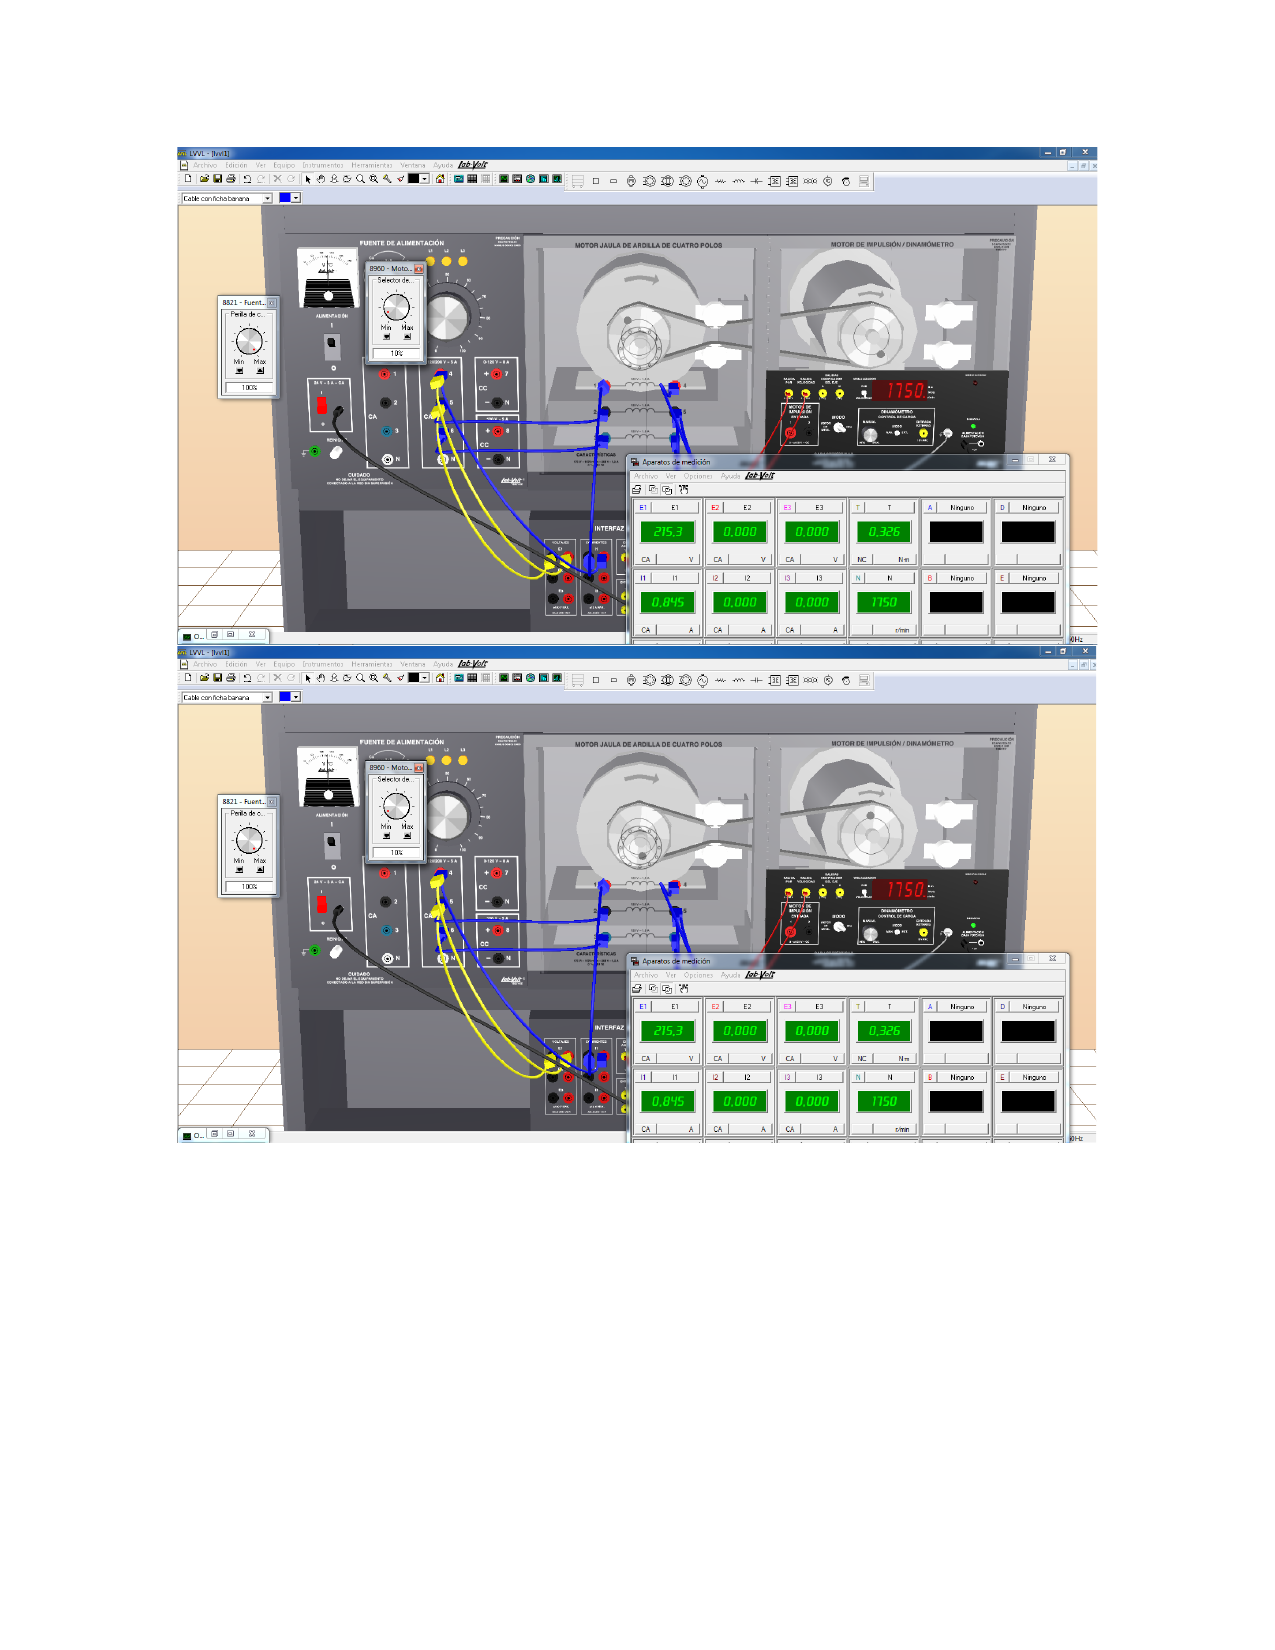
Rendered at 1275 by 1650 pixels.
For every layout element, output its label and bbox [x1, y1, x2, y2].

picture [177, 646, 1097, 1143]
picture [177, 147, 1098, 645]
